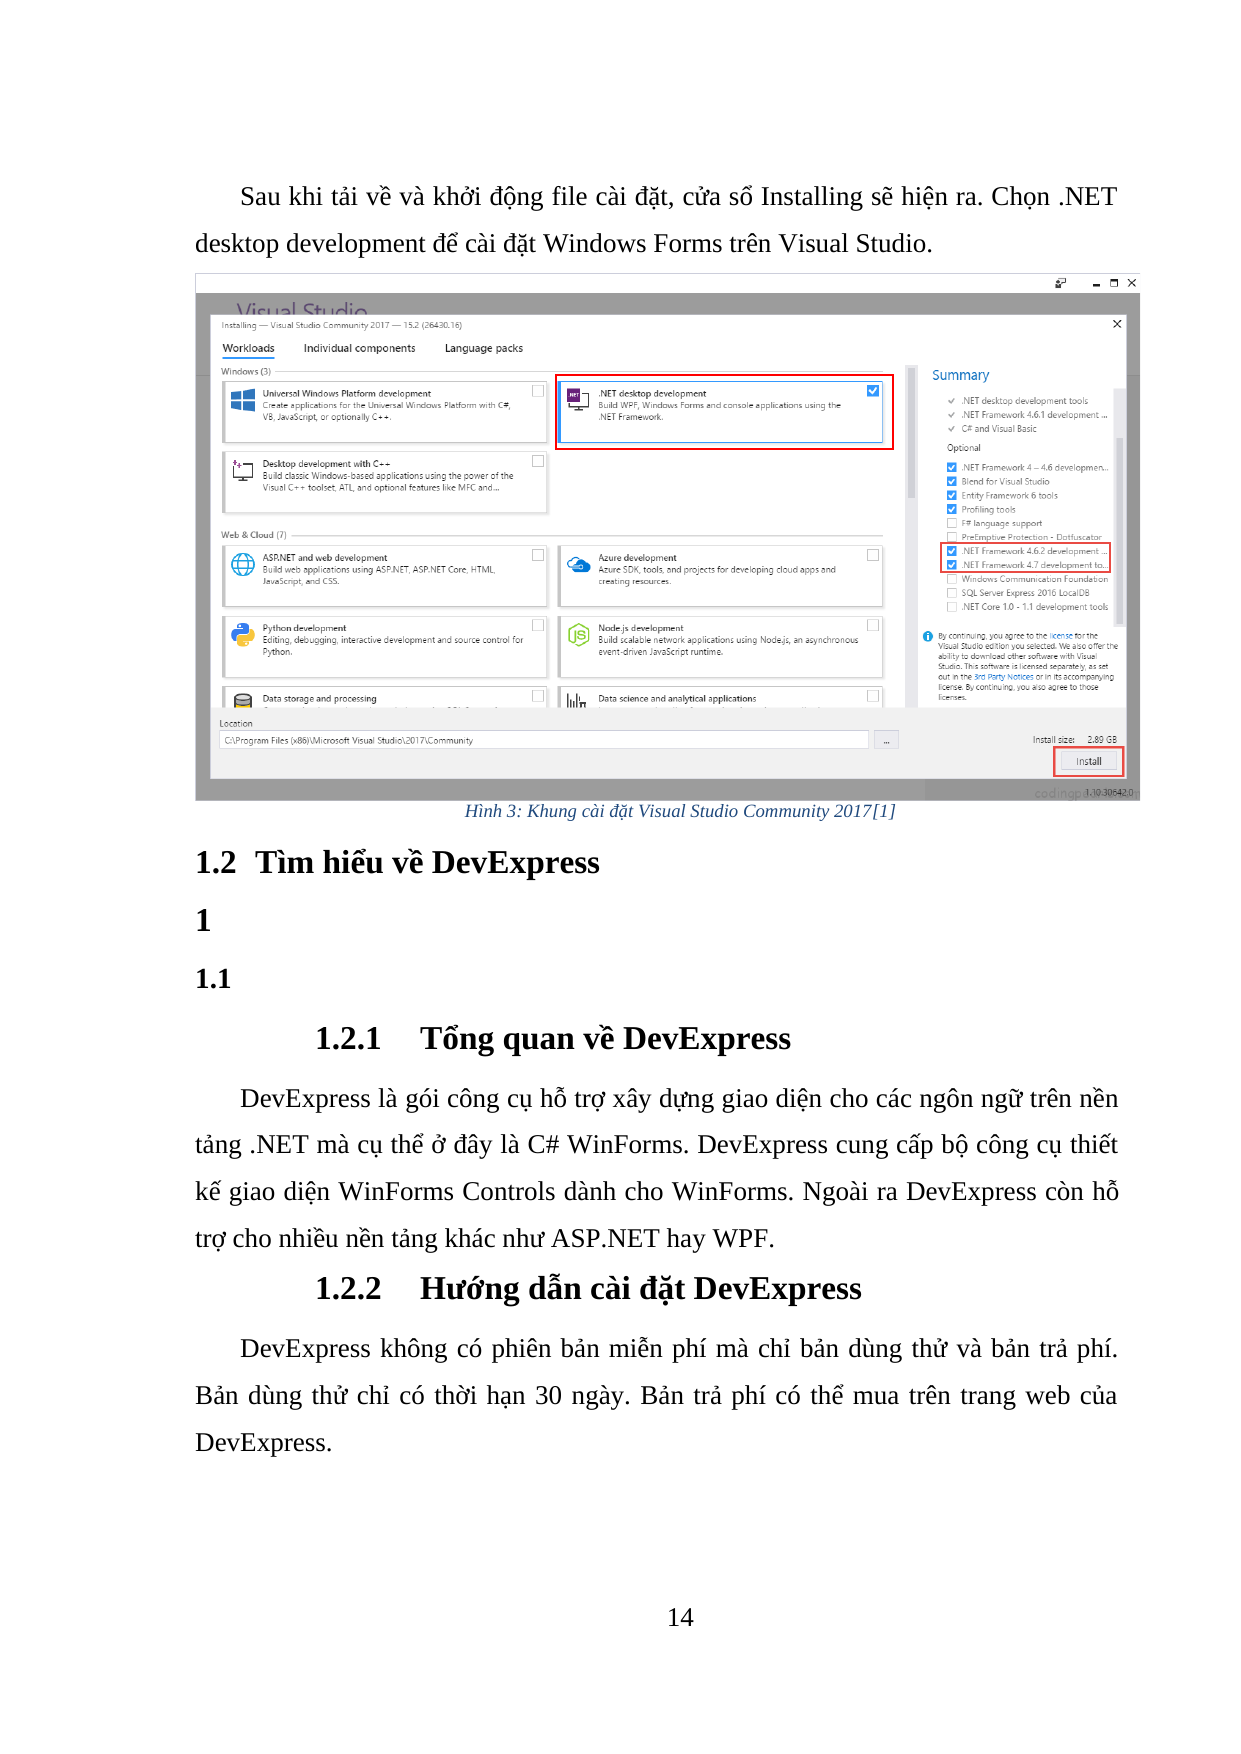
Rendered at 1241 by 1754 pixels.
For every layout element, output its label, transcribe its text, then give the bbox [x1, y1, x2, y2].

picture [195, 273, 1141, 801]
text DevExpress là gói công cụ hỗ trợ xây dựng giao diện cho các ngôn ngữ trên nền tảng .NET mà cụ thể ở đây là C# WinForms. DevExpress cung cấp bộ công cụ thiết kế giao diện WinForms Controls dành cho WinForms. Ngoài ra DevExpress còn hỗ trợ cho nhiều nền tảng khác như ASP.NET hay WPF. [195, 1082, 1120, 1253]
subtitle Hướng dẫn cài đặt DevExpress [240, 1269, 1120, 1307]
text Sau khi tải về và khởi động file cài đặt, cửa sổ Installing sẽ hiện ra. Chọn .NET desktop development để cài đặt Windows Forms trên Visual Studio. [195, 180, 1120, 258]
subtitle Tìm hiểu về DevExpress [195, 843, 1120, 881]
subtitle Tổng quan về DevExpress [240, 1018, 1120, 1057]
text DevExpress không có phiên bản miễn phí mà chỉ bản dùng thử và bản trả phí. Bản dùng thử chỉ có thời hạn 30 ngày. Bản trả phí có thể mua trên trang web của DevExpress. [195, 1332, 1120, 1457]
text Hình 3: Khung cài đặt Visual Studio Community 2017[1] [195, 801, 1120, 822]
